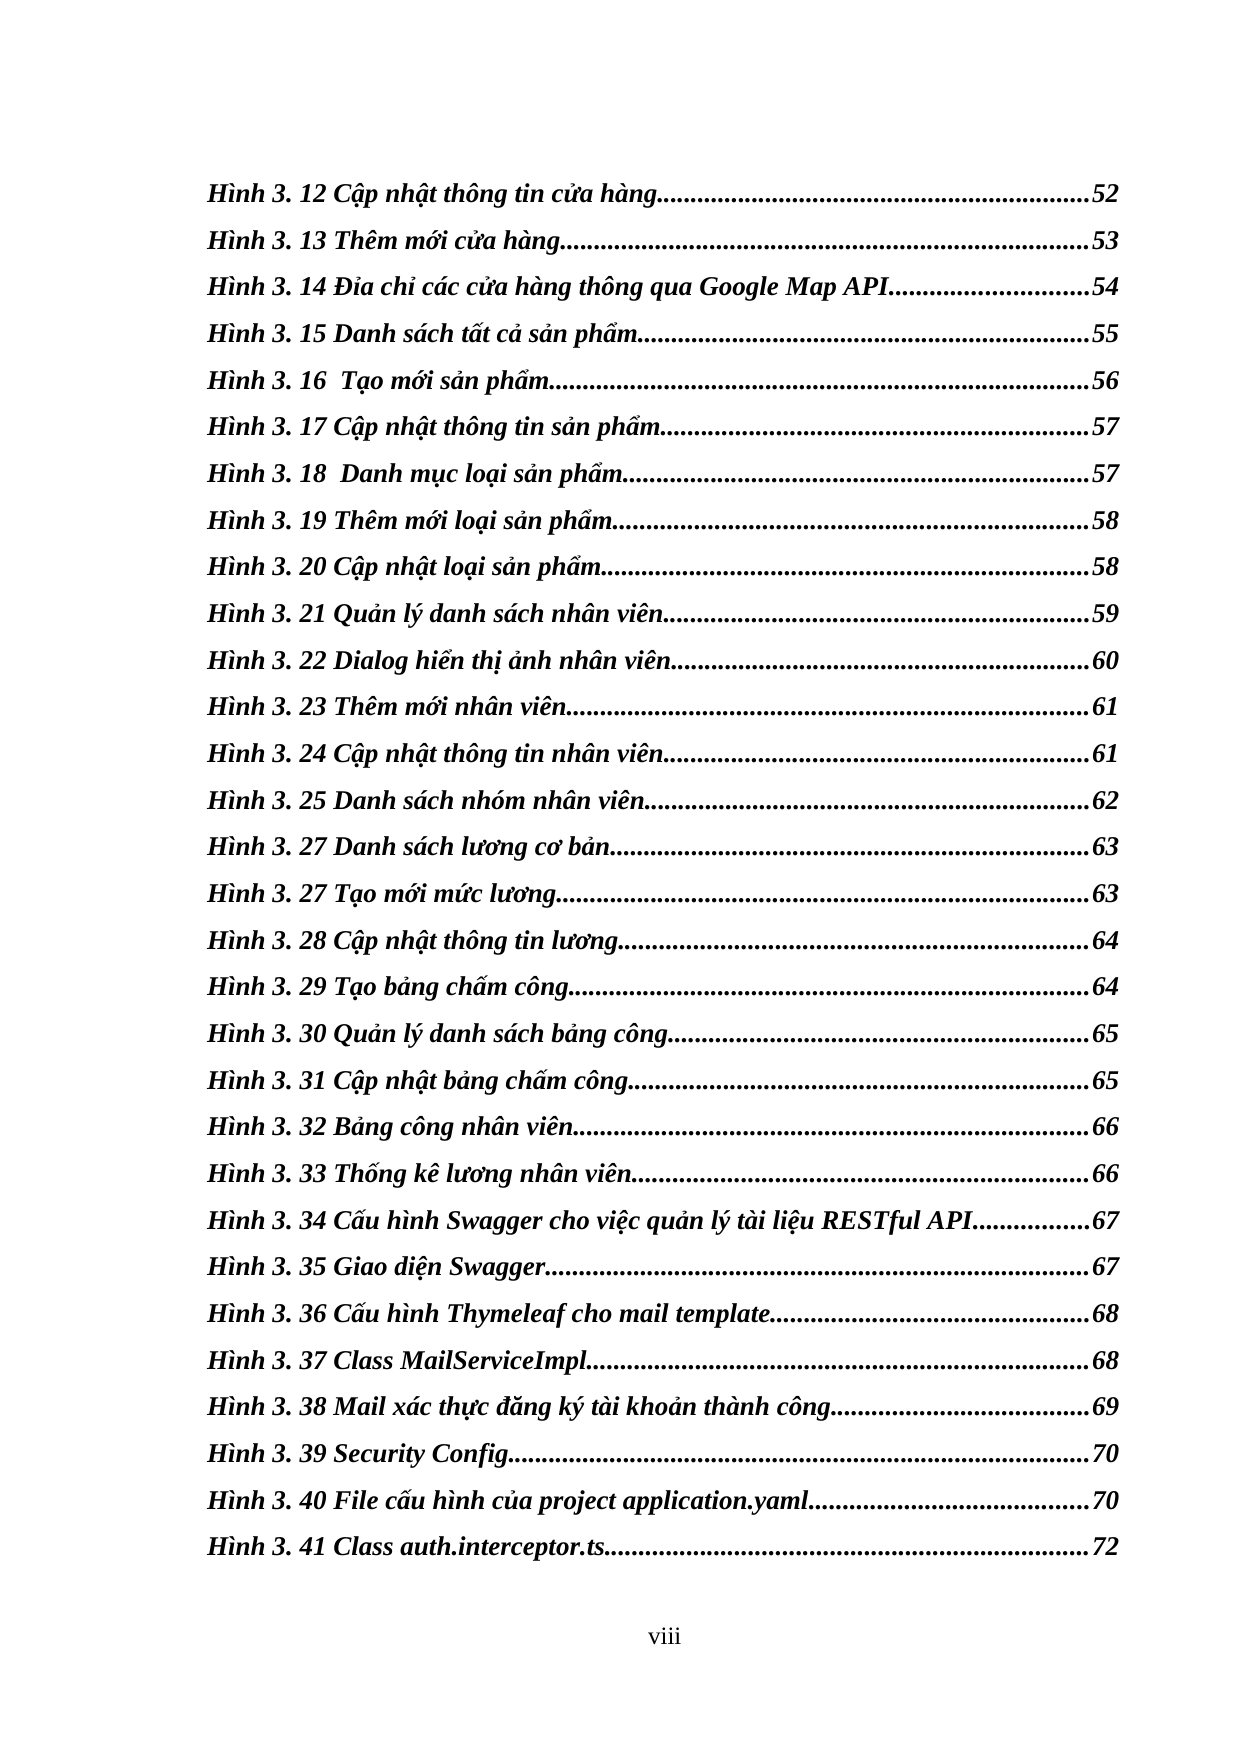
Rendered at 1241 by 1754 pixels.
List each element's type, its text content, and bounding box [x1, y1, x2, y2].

text Hình 3. 29 Tạo bảng chấm công 64 [207, 971, 1122, 1002]
text Hình 3. 18 Danh mục loại sản phẩm 57 [207, 457, 1122, 488]
text Hình 3. 17 Cập nhật thông tin sản phẩm 57 [207, 411, 1122, 442]
text Hình 3. 37 Class MailServiceImpl 68 [207, 1344, 1122, 1375]
text Hình 3. 28 Cập nhật thông tin lương 64 [207, 924, 1122, 955]
text Hình 3. 13 Thêm mới cửa hàng 53 [207, 224, 1122, 255]
text Hình 3. 20 Cập nhật loại sản phẩm 58 [207, 551, 1122, 582]
text Hình 3. 25 Danh sách nhóm nhân viên 62 [207, 784, 1122, 815]
text Hình 3. 14 Đỉa chỉ các cửa hàng thông qua Google Map API 54 [207, 271, 1122, 302]
text Hình 3. 40 File cấu hình của project application.yaml 70 [207, 1484, 1122, 1515]
text Hình 3. 30 Quản lý danh sách bảng công 65 [207, 1017, 1122, 1048]
text Hình 3. 41 Class auth.interceptor.ts 72 [207, 1531, 1122, 1562]
text Hình 3. 34 Cấu hình Swagger cho việc quản lý tài liệu RESTful API 67 [207, 1204, 1122, 1235]
text Hình 3. 27 Danh sách lương cơ bản 63 [207, 831, 1122, 862]
text Hình 3. 27 Tạo mới mức lương 63 [207, 877, 1122, 908]
text Hình 3. 21 Quản lý danh sách nhân viên 59 [207, 597, 1122, 628]
text Hình 3. 16 Tạo mới sản phẩm 56 [207, 364, 1122, 395]
text Hình 3. 35 Giao diện Swagger 67 [207, 1251, 1122, 1282]
text Hình 3. 22 Dialog hiển thị ảnh nhân viên 60 [207, 644, 1122, 675]
text Hình 3. 24 Cập nhật thông tin nhân viên 61 [207, 737, 1122, 768]
text Hình 3. 33 Thống kê lương nhân viên 66 [207, 1157, 1122, 1188]
text Hình 3. 31 Cập nhật bảng chấm công 65 [207, 1064, 1122, 1095]
text Hình 3. 39 Security Config 70 [207, 1437, 1122, 1468]
text Hình 3. 23 Thêm mới nhân viên 61 [207, 691, 1122, 722]
text Hình 3. 38 Mail xác thực đăng ký tài khoản thành công 69 [207, 1391, 1122, 1422]
text Hình 3. 32 Bảng công nhân viên 66 [207, 1111, 1122, 1142]
text Hình 3. 12 Cập nhật thông tin cửa hàng 52 [207, 177, 1122, 208]
text Hình 3. 36 Cấu hình Thymeleaf cho mail template 68 [207, 1297, 1122, 1328]
text Hình 3. 19 Thêm mới loại sản phẩm 58 [207, 504, 1122, 535]
text Hình 3. 15 Danh sách tất cả sản phẩm 55 [207, 317, 1122, 348]
